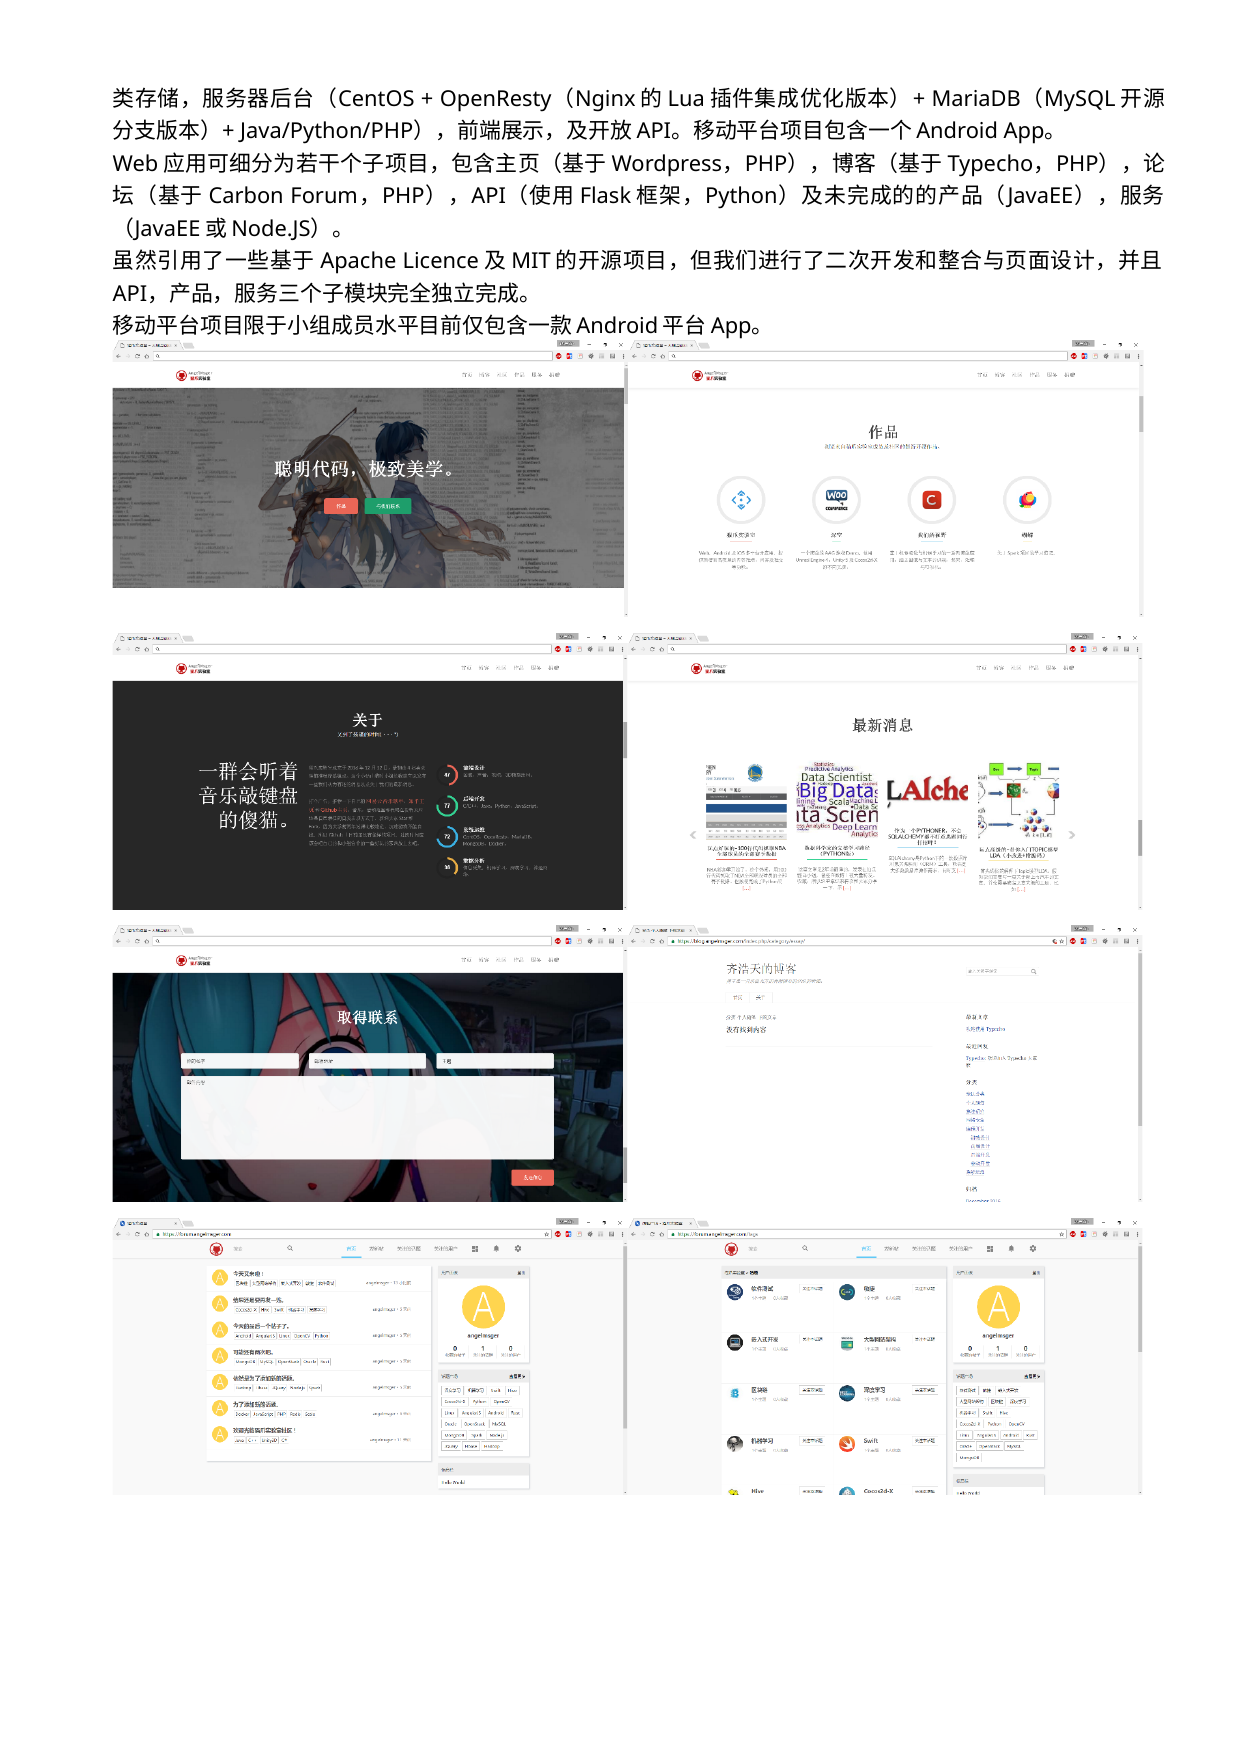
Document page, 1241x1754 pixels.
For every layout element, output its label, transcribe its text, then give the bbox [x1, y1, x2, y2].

picture [112, 633, 1143, 910]
list 移动平台项目限于小组成员水平目前仅包含一款Android平台App。 [112, 308, 1165, 341]
picture [112, 340, 1144, 617]
picture [112, 1218, 1143, 1495]
picture [112, 925, 1143, 1202]
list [112, 81, 1165, 146]
list 虽然引用了一些基于Apache Licence及MIT的开源项目，但我们进行了二次开发和整合与页面设计，并且API，产品，服务三个子模块完全独立完成。 [112, 243, 1165, 308]
list Web应用可细分为若干个子项目，包含主页（基于Wordpress，PHP），博客（基于Typecho，PHP），论坛（基于Carbon Forum，PHP），API（使用Flask框架，Python）及未完成的的产品（JavaEE），服务（JavaEE或Node.JS）。 [112, 146, 1165, 243]
